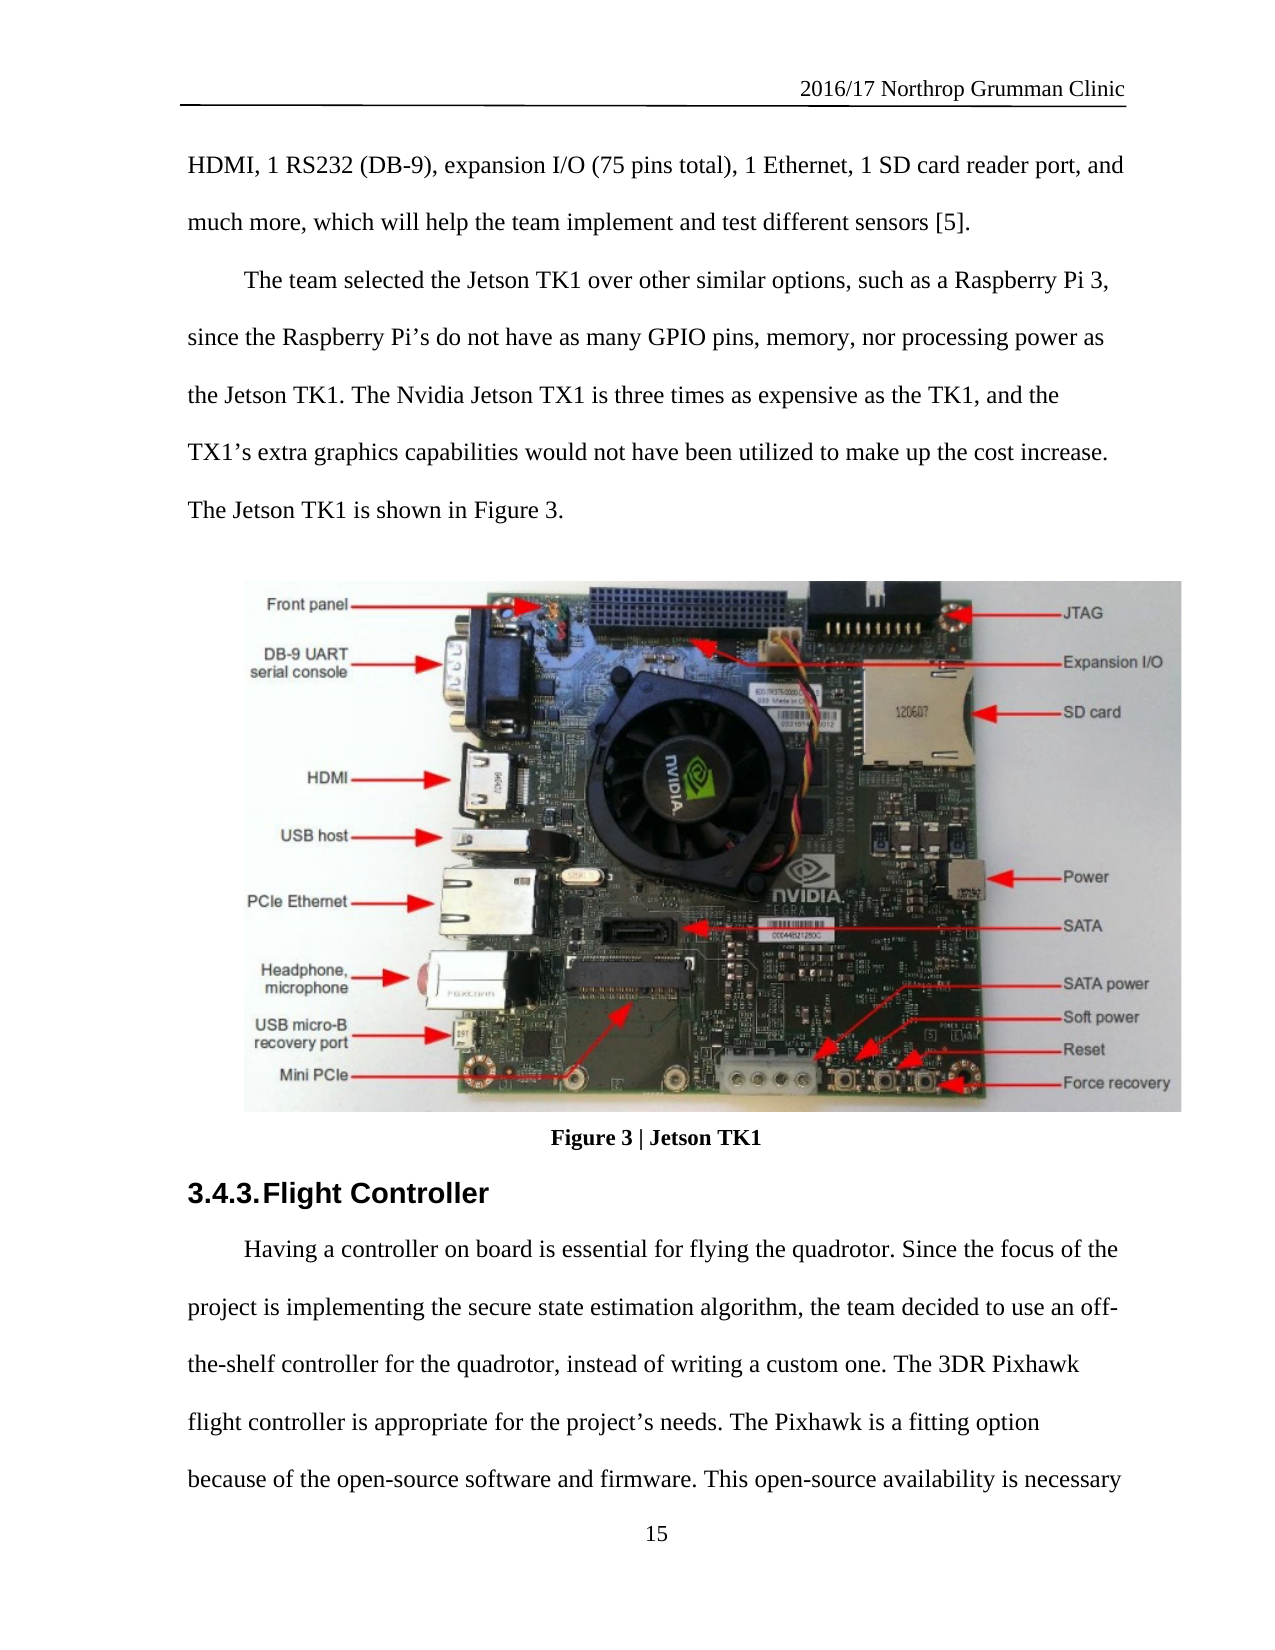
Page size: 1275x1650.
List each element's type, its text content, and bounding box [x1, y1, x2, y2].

picture [243, 581, 1182, 1112]
text The team selected the Jetson TK1 over other similar options, such as a Raspberry Pi 3, since the Raspberry Pi’s do not have as many GPIO pins, memory, nor processing power as the Jetson TK1. The Nvidia Jetson TX1 is three times as expensive as the TK1, and the TX1’s extra graphics capabilities would not have been utilized to make up the cost increase. The Jetson TK1 is shown in Figure 3. [187, 265, 1125, 524]
subtitle Flight Controller [187, 1176, 1125, 1209]
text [187, 1234, 1125, 1493]
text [187, 150, 1125, 236]
